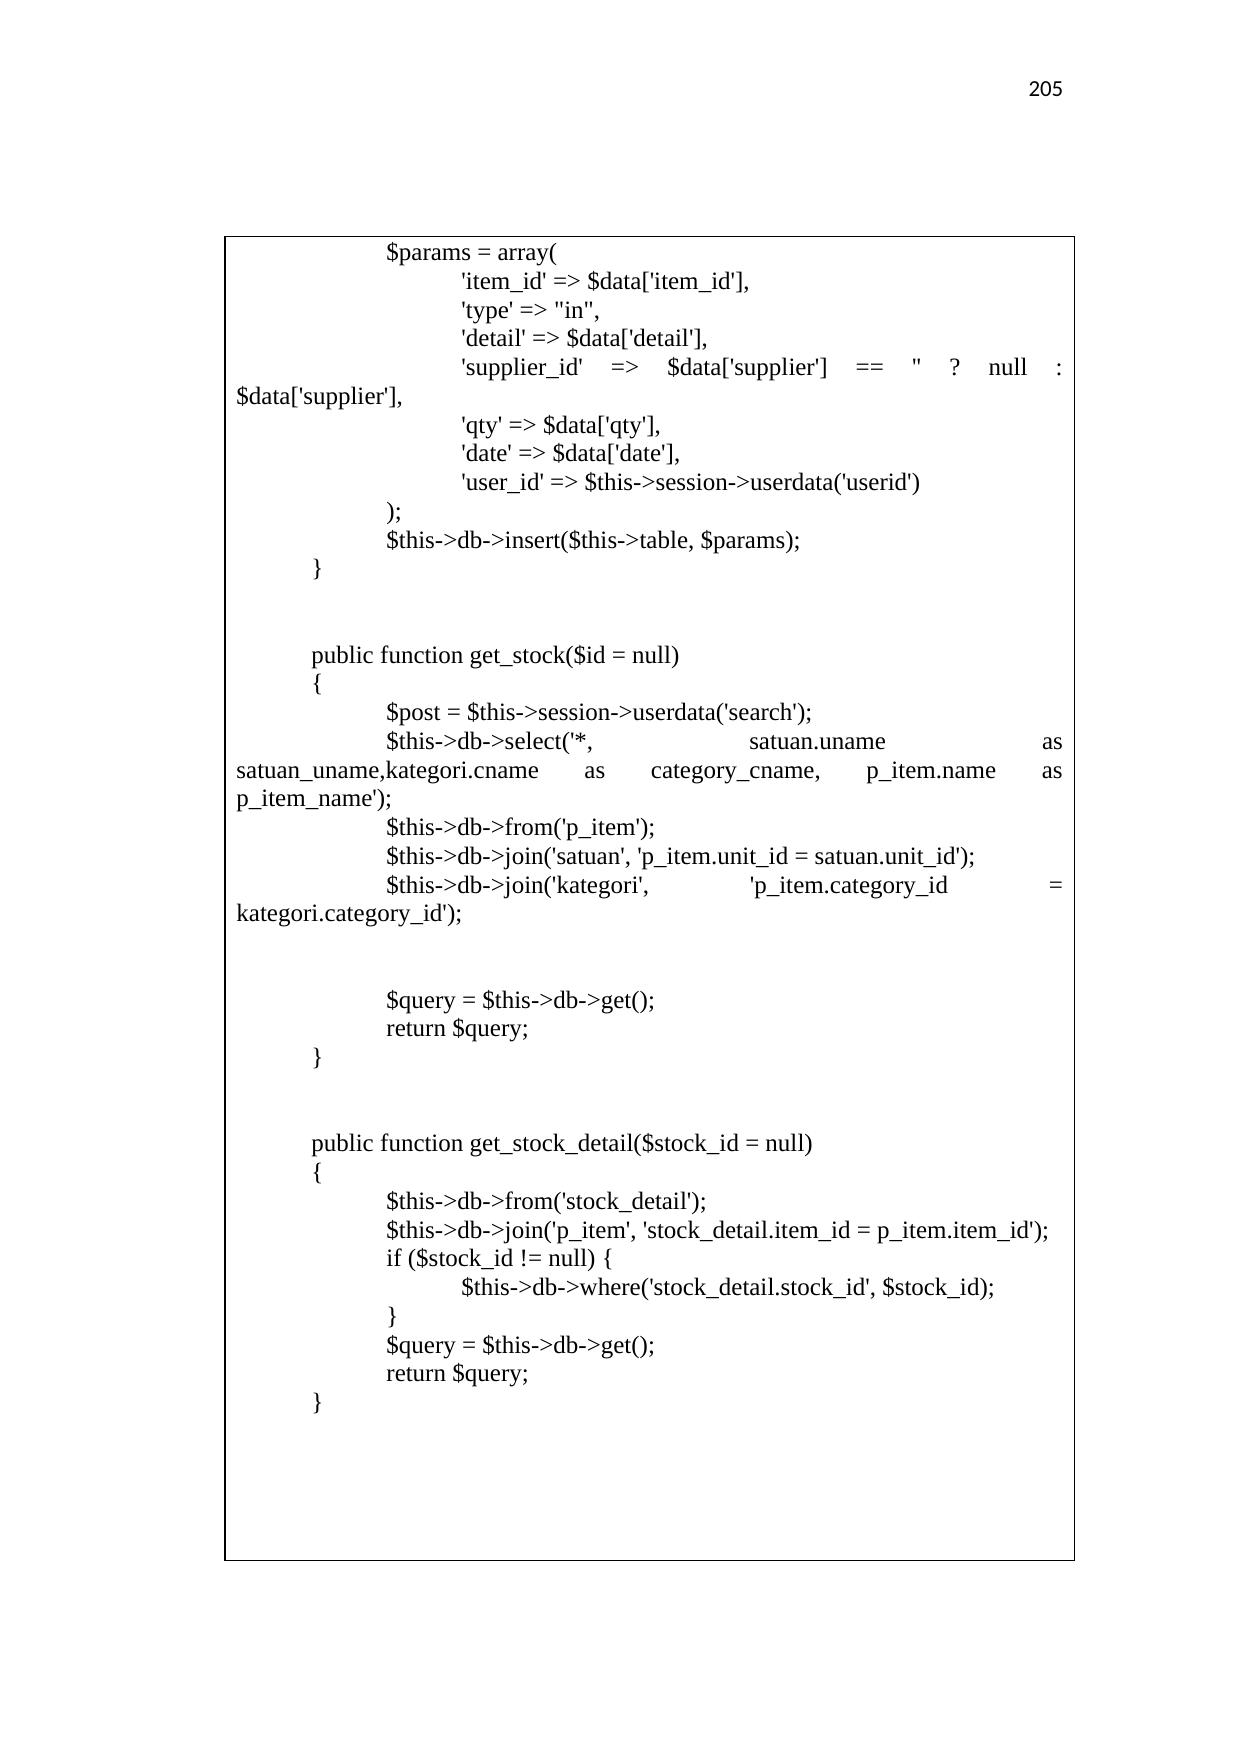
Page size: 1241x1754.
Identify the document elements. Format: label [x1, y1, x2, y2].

table_cell [226, 237, 1074, 1560]
